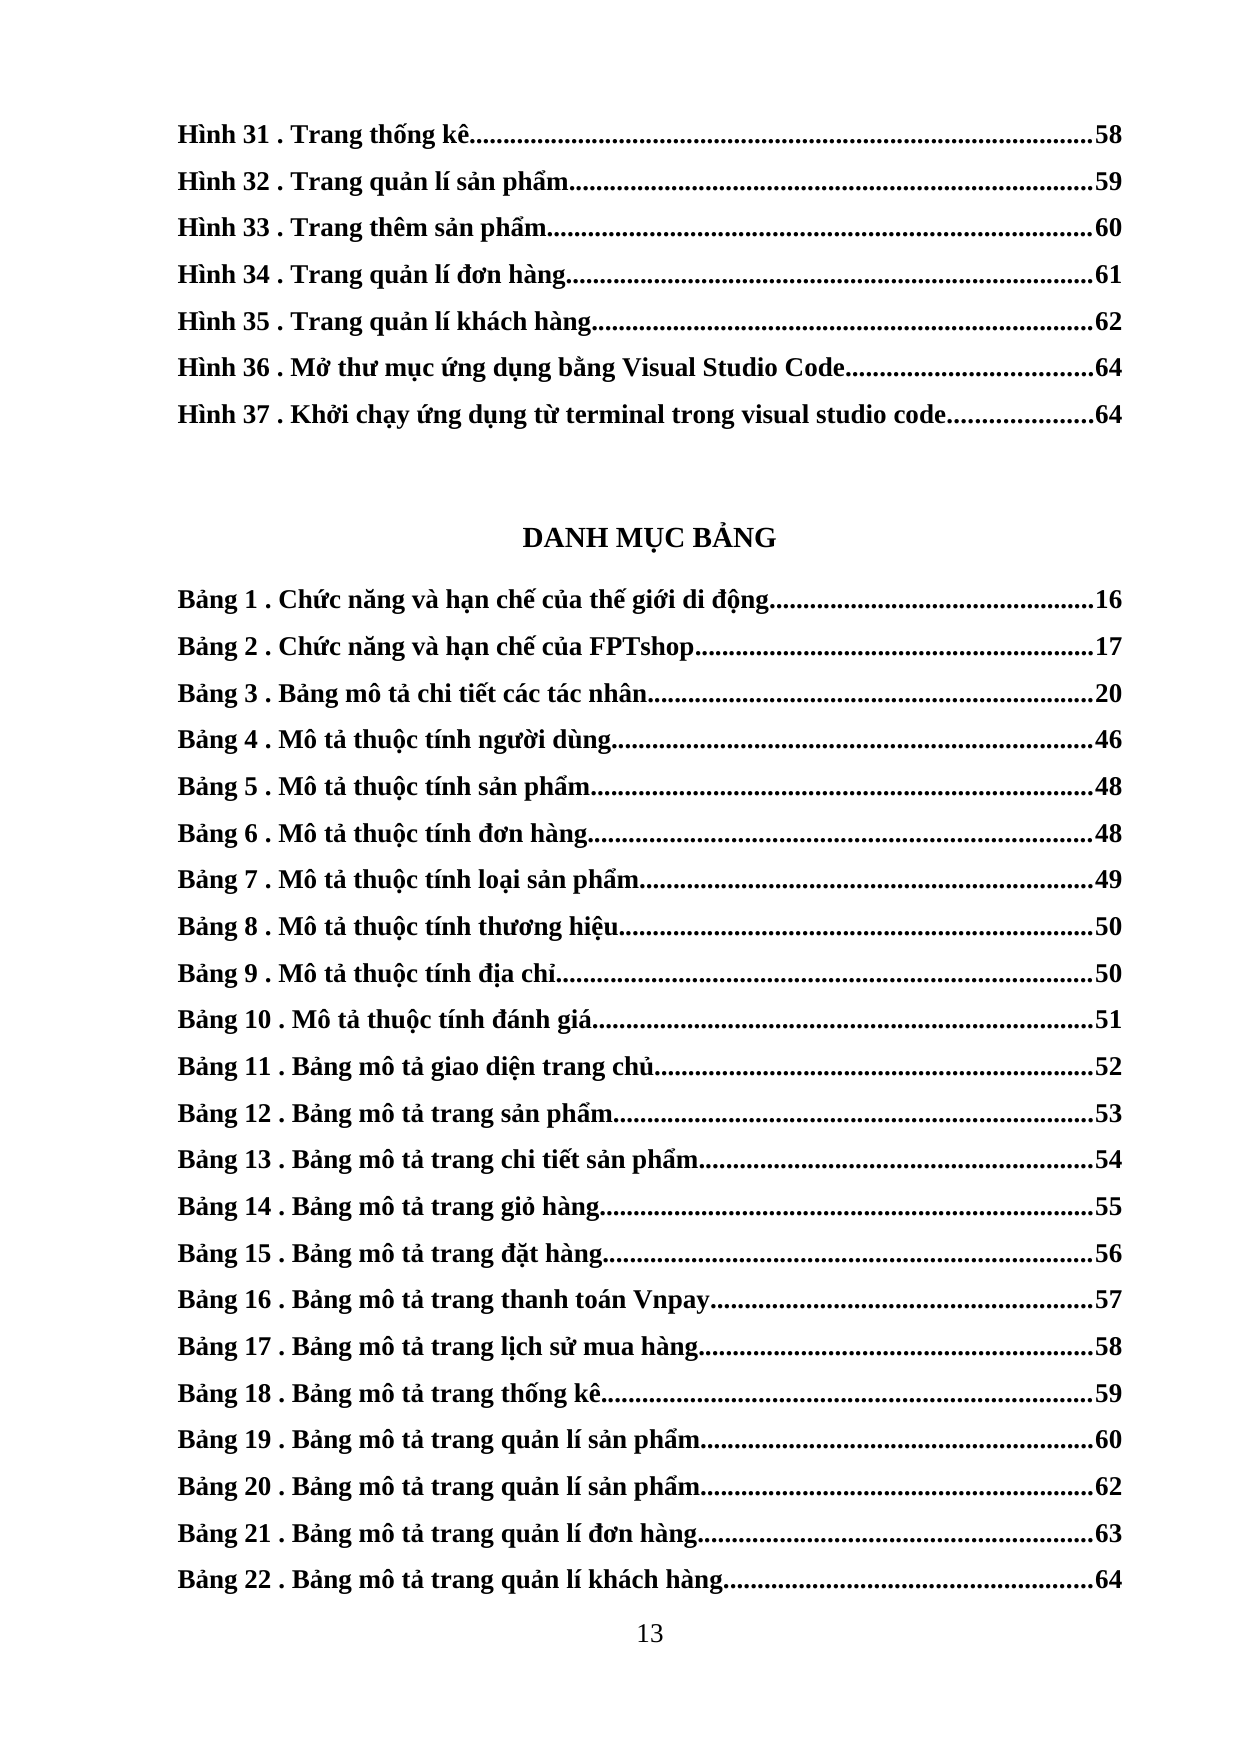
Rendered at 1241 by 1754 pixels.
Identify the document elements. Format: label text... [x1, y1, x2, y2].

text Bảng 19 . Bảng mô tả trang quản lí sản phẩm 60 [177, 1423, 1122, 1454]
text Bảng 18 . Bảng mô tả trang thống kê 59 [177, 1377, 1122, 1408]
text Bảng 15 . Bảng mô tả trang đặt hàng 56 [177, 1237, 1122, 1268]
text Hình 32 . Trang quản lí sản phẩm 59 [177, 165, 1122, 196]
text Bảng 11 . Bảng mô tả giao diện trang chủ 52 [177, 1050, 1122, 1081]
text Bảng 21 . Bảng mô tả trang quản lí đơn hàng 63 [177, 1517, 1122, 1548]
text Hình 34 . Trang quản lí đơn hàng 61 [177, 258, 1122, 289]
text Bảng 3 . Bảng mô tả chi tiết các tác nhân 20 [177, 677, 1122, 708]
text Bảng 9 . Mô tả thuộc tính địa chỉ 50 [177, 957, 1122, 988]
text Hình 36 . Mở thư mục ứng dụng bằng Visual Studio Code 64 [177, 351, 1122, 383]
text Bảng 7 . Mô tả thuộc tính loại sản phẩm 49 [177, 863, 1122, 894]
text Bảng 8 . Mô tả thuộc tính thương hiệu 50 [177, 910, 1122, 941]
text Hình 37 . Khởi chạy ứng dụng từ terminal trong visual studio code 64 [177, 398, 1122, 429]
text Bảng 22 . Bảng mô tả trang quản lí khách hàng 64 [177, 1563, 1122, 1594]
text Bảng 13 . Bảng mô tả trang chi tiết sản phẩm 54 [177, 1143, 1122, 1174]
text Bảng 10 . Mô tả thuộc tính đánh giá 51 [177, 1003, 1122, 1034]
text Bảng 16 . Bảng mô tả trang thanh toán Vnpay 57 [177, 1283, 1122, 1314]
text Bảng 1 . Chức năng và hạn chế của thế giới di động 16 [177, 583, 1122, 614]
text Bảng 4 . Mô tả thuộc tính người dùng 46 [177, 723, 1122, 754]
text Bảng 17 . Bảng mô tả trang lịch sử mua hàng 58 [177, 1330, 1122, 1361]
text Bảng 20 . Bảng mô tả trang quản lí sản phẩm 62 [177, 1470, 1122, 1501]
text Hình 35 . Trang quản lí khách hàng 62 [177, 305, 1122, 336]
text Bảng 12 . Bảng mô tả trang sản phẩm 53 [177, 1097, 1122, 1128]
text Bảng 6 . Mô tả thuộc tính đơn hàng 48 [177, 817, 1122, 848]
text Hình 31 . Trang thống kê 58 [177, 118, 1122, 149]
text Bảng 2 . Chức năng và hạn chế của FPTshop 17 [177, 630, 1122, 661]
text Bảng 14 . Bảng mô tả trang giỏ hàng 55 [177, 1190, 1122, 1221]
text Hình 33 . Trang thêm sản phẩm 60 [177, 211, 1122, 243]
subtitle DANH MỤC BẢNG [177, 521, 1122, 554]
text Bảng 5 . Mô tả thuộc tính sản phẩm 48 [177, 770, 1122, 801]
